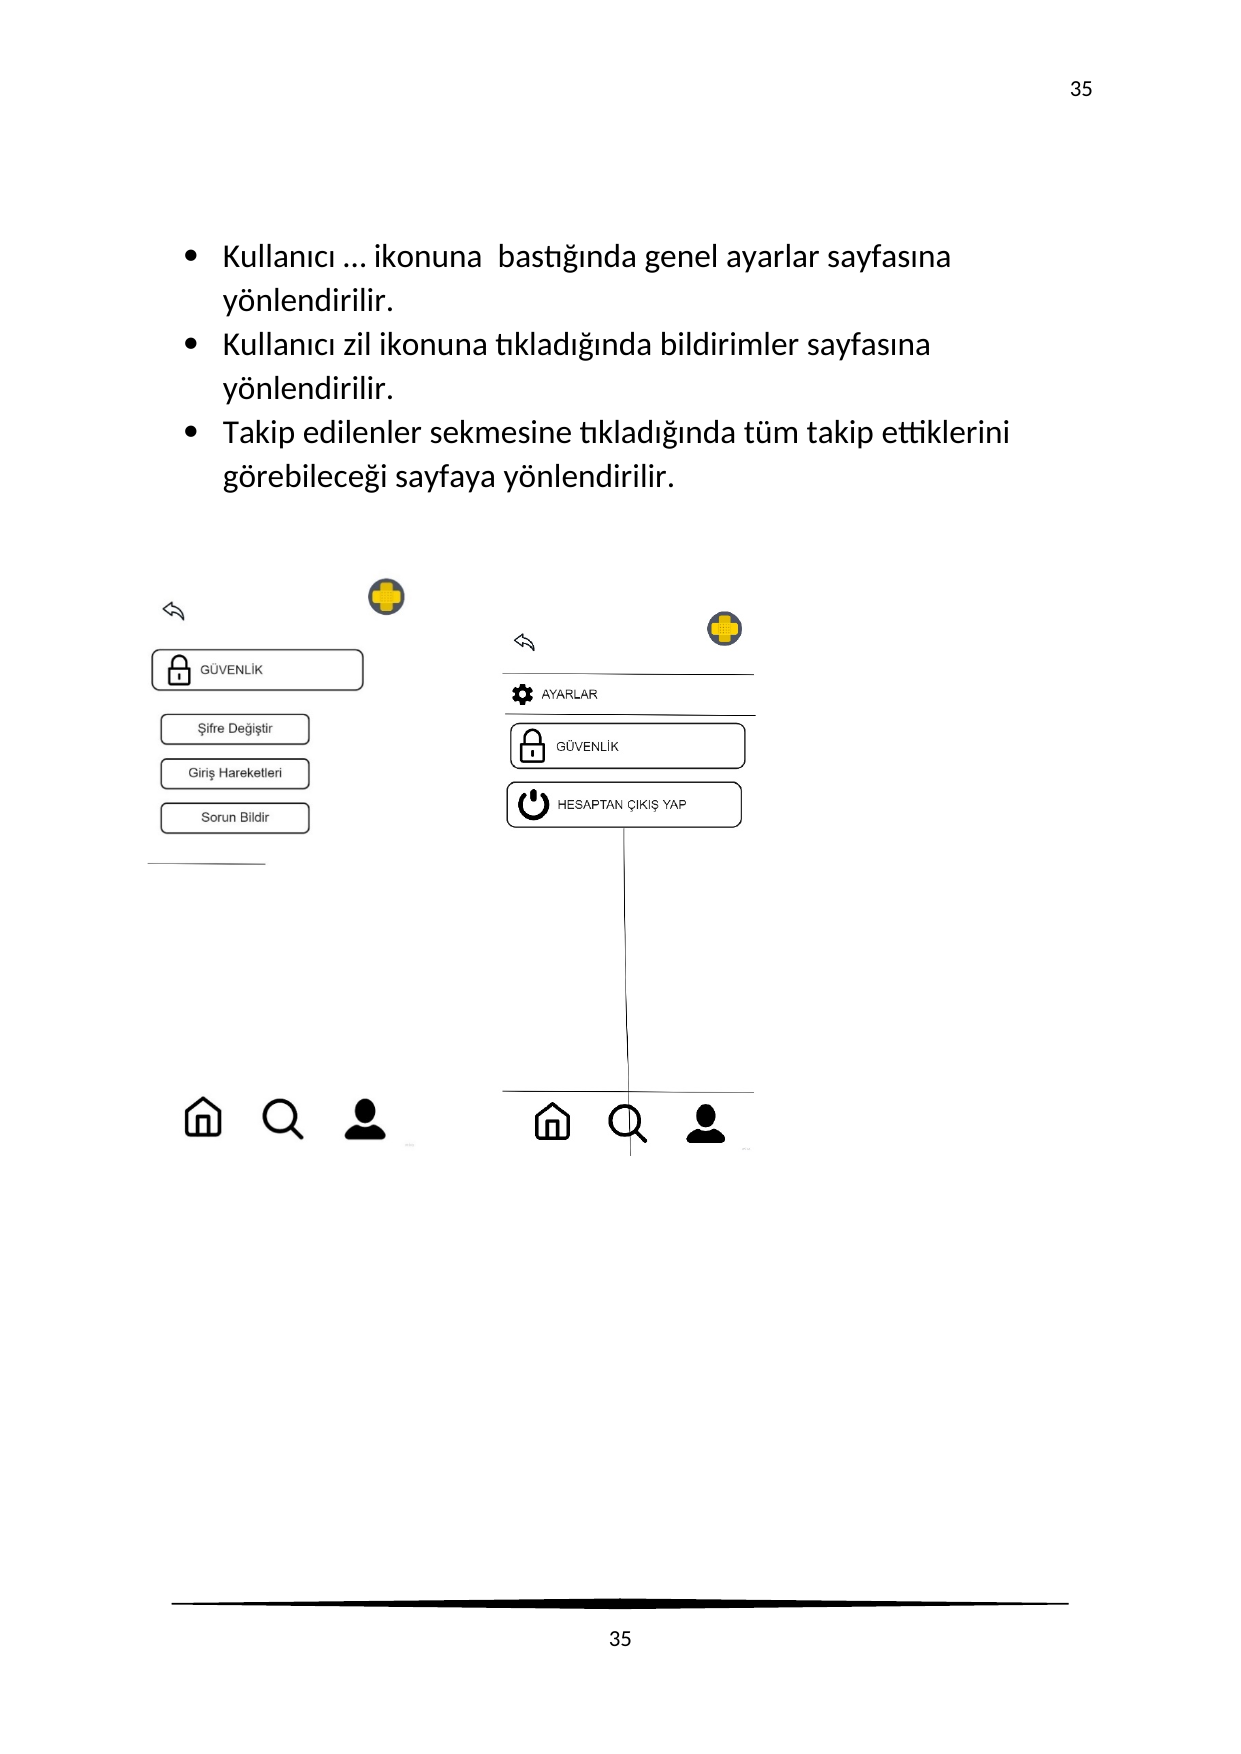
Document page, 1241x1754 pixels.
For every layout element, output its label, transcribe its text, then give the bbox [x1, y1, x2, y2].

list Kullanıcı … ikonuna bastığında genel ayarlar sayfasına yönlendirilir. [185, 236, 1093, 320]
list Takip edilenler sekmesine tıkladığında tüm takip ettiklerini görebileceği sayfaya yönlendirilir. [185, 411, 1093, 496]
list Kullanıcı zil ikonuna tıkladığında bildirimler sayfasına yönlendirilir. [185, 323, 1093, 408]
picture [498, 597, 756, 1156]
picture [147, 562, 420, 1152]
